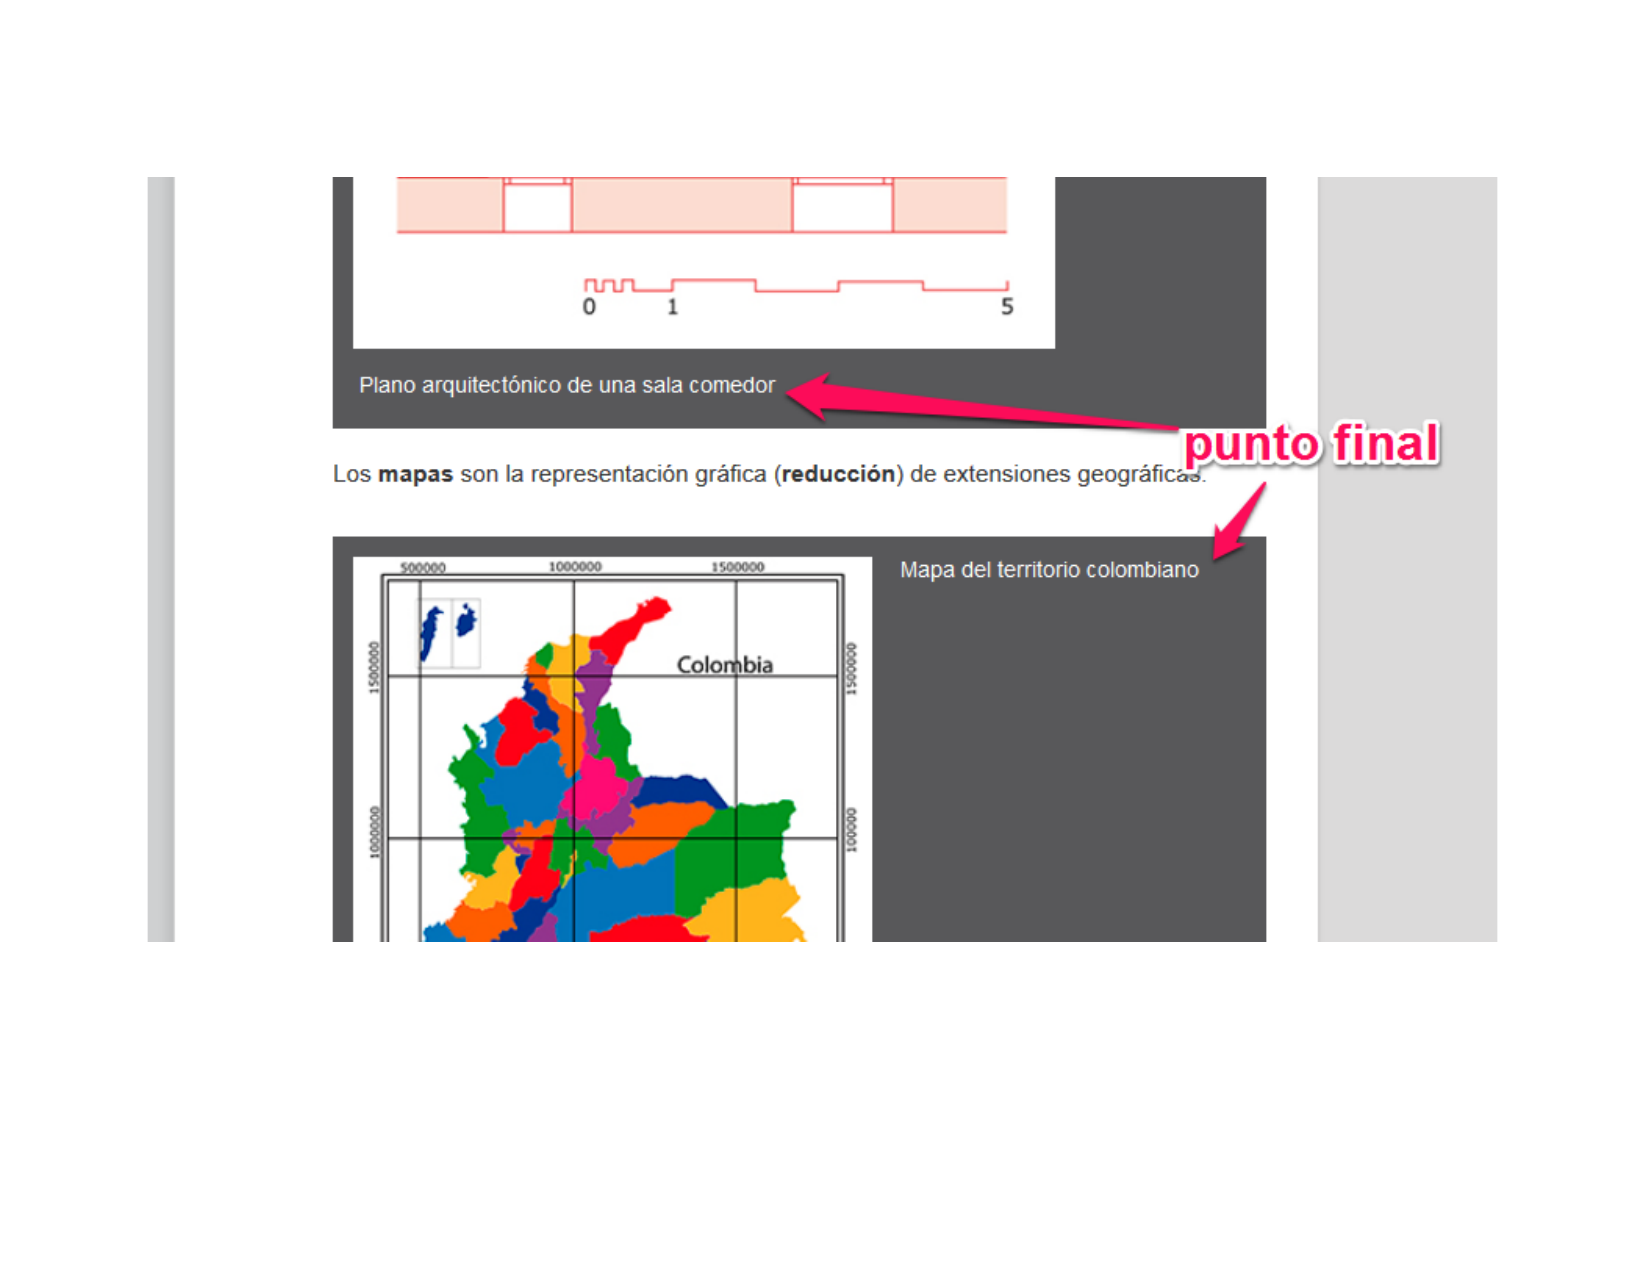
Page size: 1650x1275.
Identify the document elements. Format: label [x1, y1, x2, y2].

picture [147, 177, 1498, 942]
